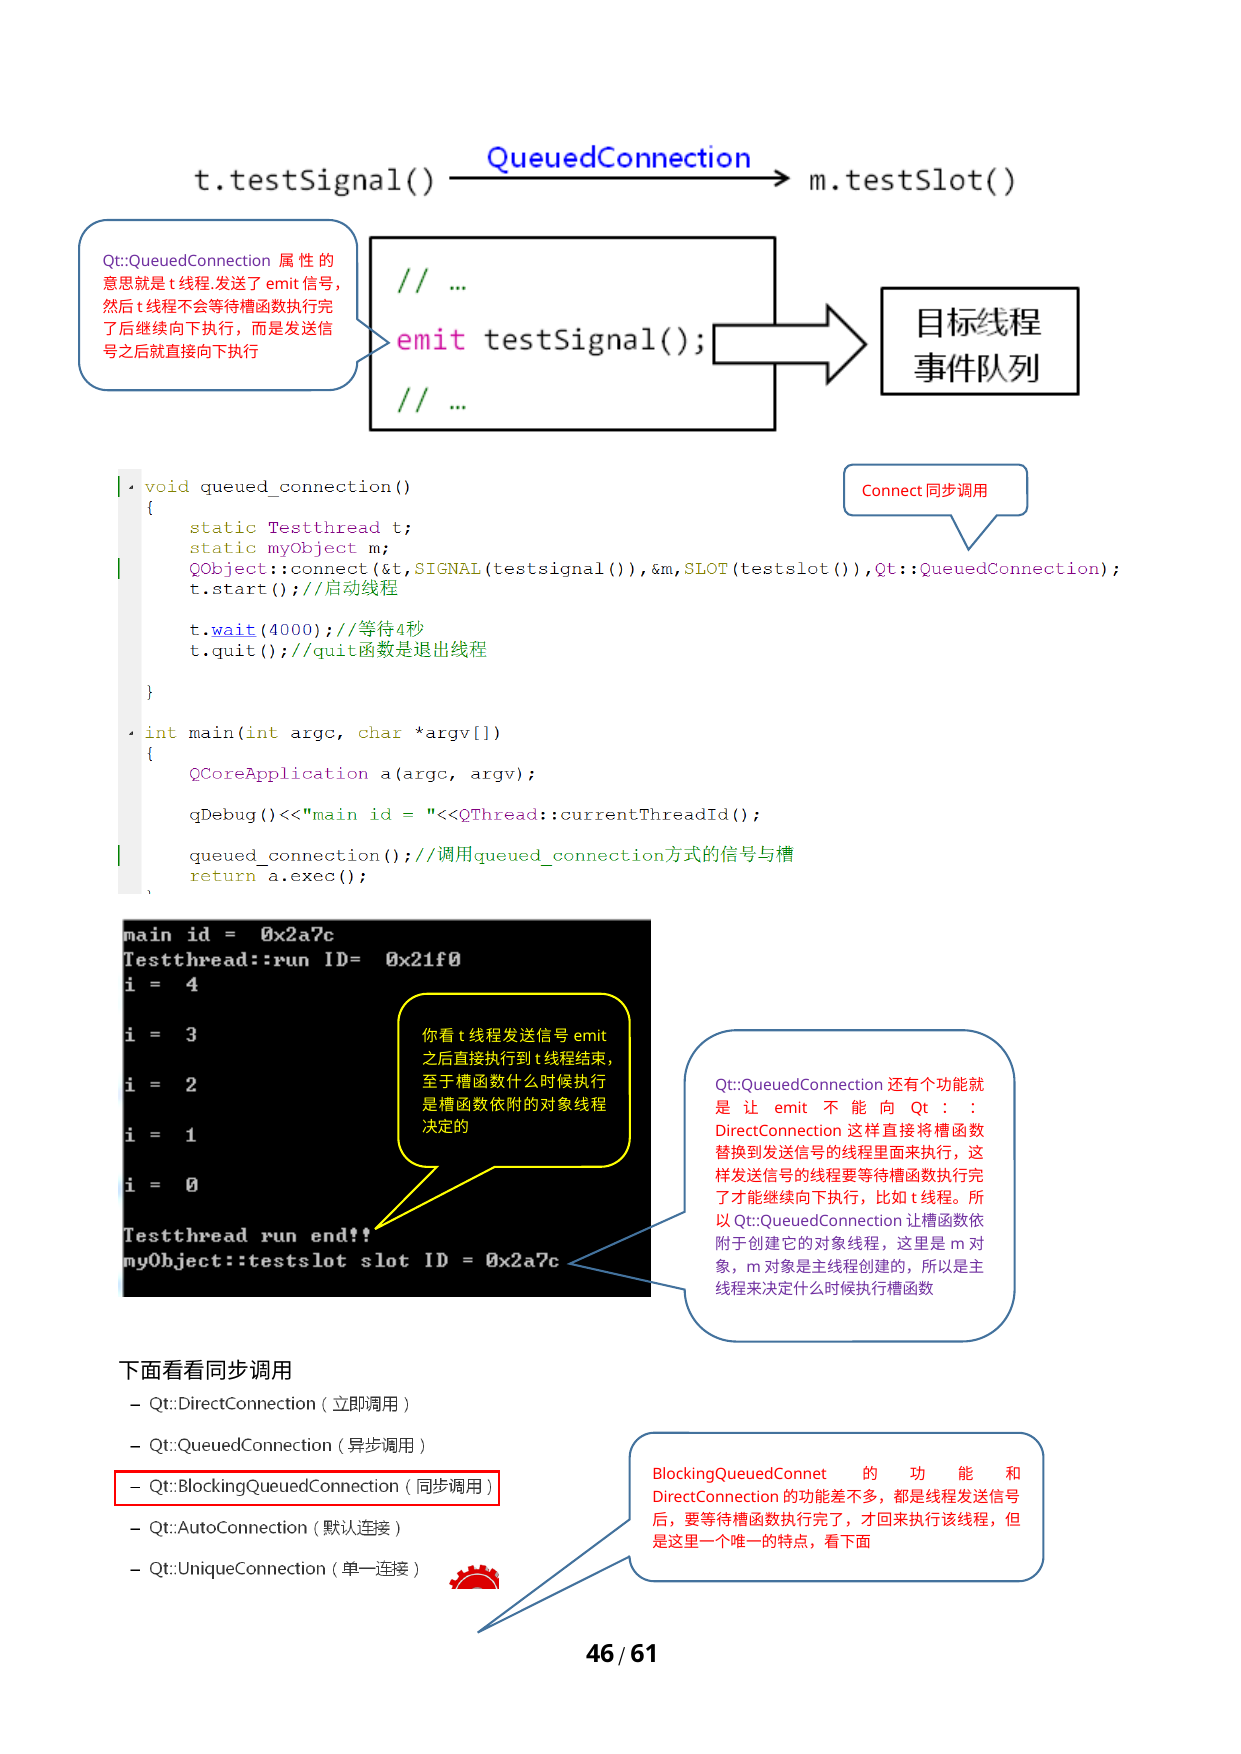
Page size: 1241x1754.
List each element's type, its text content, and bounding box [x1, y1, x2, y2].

text 下面看看同步调用 [118, 1352, 1122, 1386]
picture [118, 1506, 499, 1589]
picture [118, 910, 651, 1297]
picture [118, 129, 1123, 457]
picture [576, 1229, 651, 1280]
picture [846, 469, 1026, 546]
picture [118, 222, 385, 389]
picture [118, 1473, 498, 1504]
picture [118, 1386, 499, 1470]
picture [118, 469, 1123, 894]
